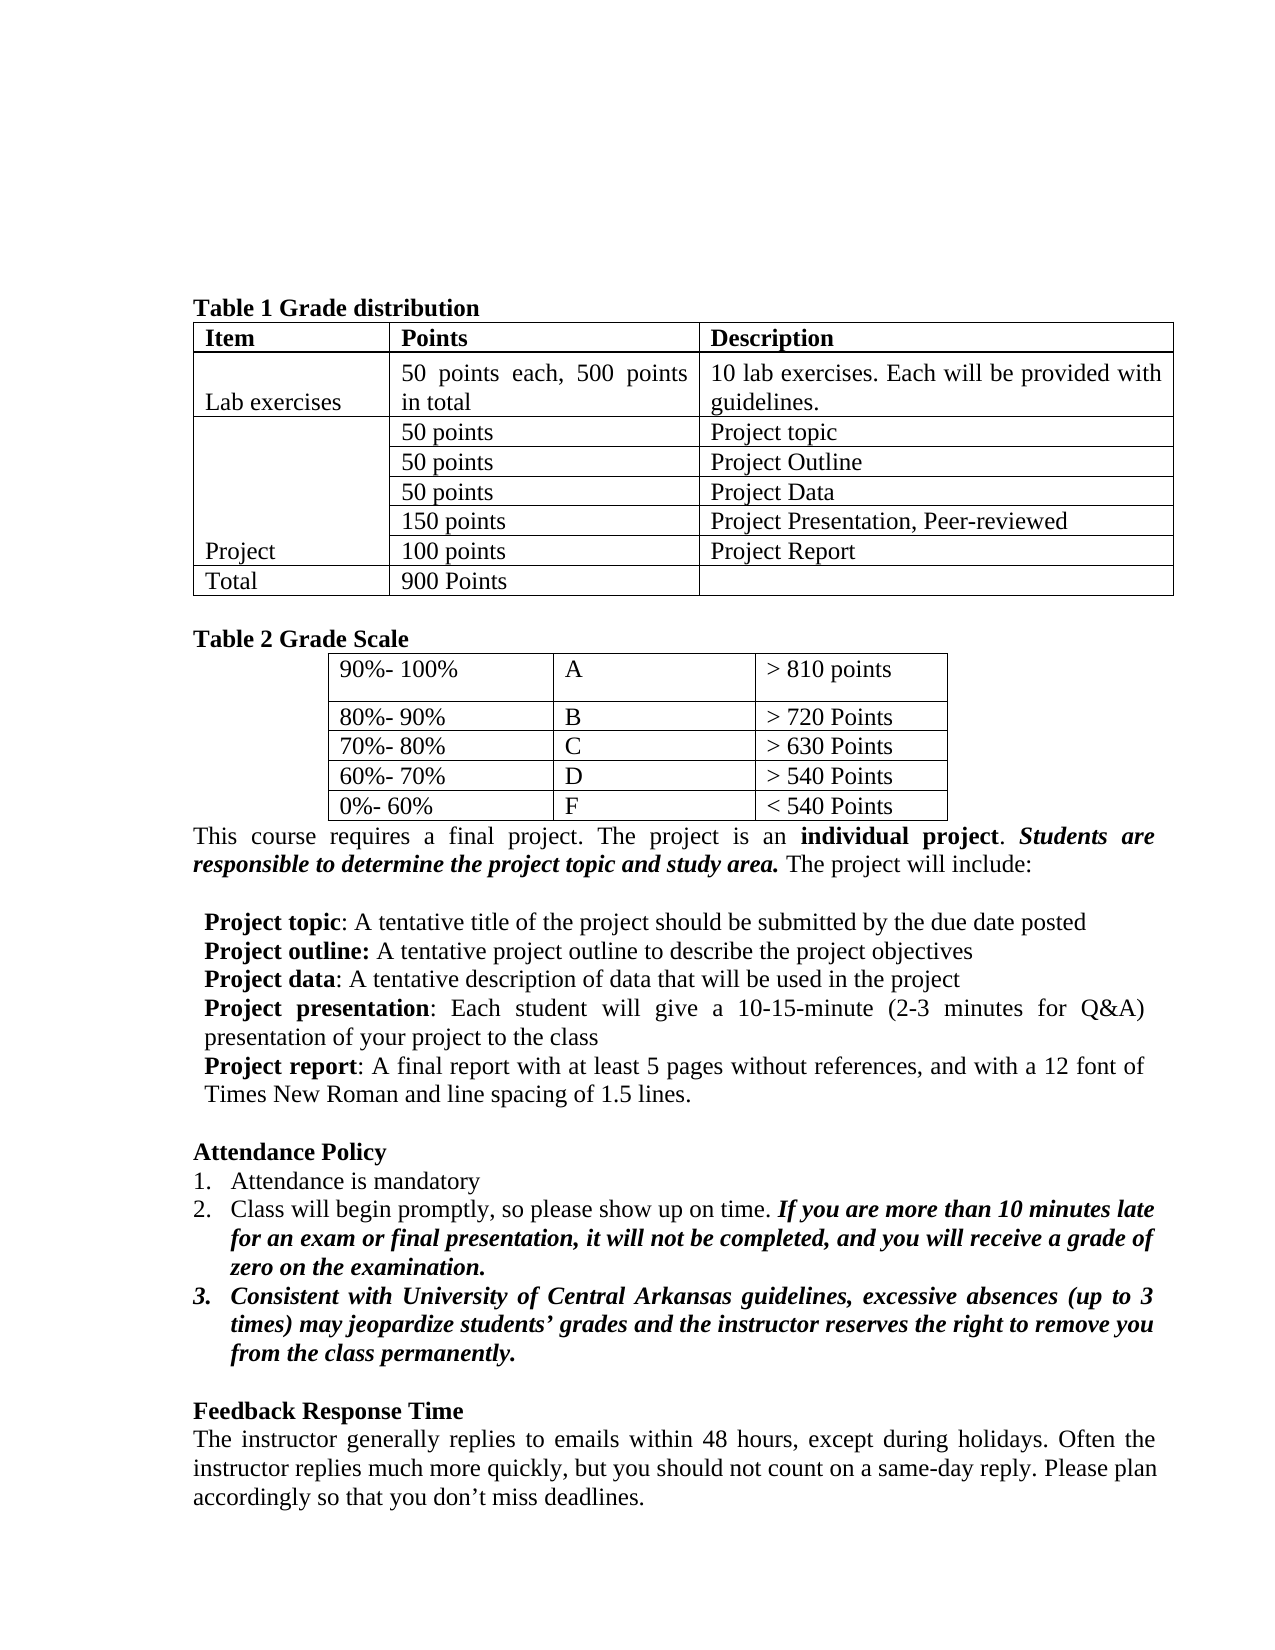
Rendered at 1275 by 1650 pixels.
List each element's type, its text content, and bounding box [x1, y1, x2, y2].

table_cell 0%- 60% [329, 791, 553, 820]
table_cell 50 points each, 500 points in total [390, 353, 699, 416]
table_header Item [194, 323, 389, 351]
table_cell Project presentation: Each student will give a 10-15-minute (2-3 minutes for Q&A) presentation of your project to the class [193, 993, 1157, 1051]
table_cell 50 points [390, 477, 699, 505]
table_header Description [700, 323, 1173, 351]
table_cell F [554, 791, 755, 820]
table_cell 50 points [390, 447, 699, 476]
list Class will begin promptly, so please show up on time. If you are more than 10 minutes late for an exam or final presentation, it will not be completed, and you will receive a grade of zero on the examination. [193, 1194, 1157, 1281]
table_cell Project Data [700, 477, 1173, 505]
table_cell 900 Points [390, 566, 699, 595]
table_cell Total [194, 566, 389, 595]
table_cell Project data: A tentative description of data that will be used in the project [193, 965, 1157, 993]
table_header > 810 points [756, 654, 947, 701]
table_header 90%- 100% [329, 654, 553, 701]
text Feedback Response Time [193, 1396, 1157, 1424]
text Table 1 Grade distribution [193, 293, 1157, 322]
table_cell 150 points [390, 506, 699, 535]
table_cell Project Report [700, 536, 1173, 565]
table_cell Project Outline [700, 447, 1173, 476]
table_cell Project Presentation, Peer-reviewed [700, 506, 1173, 535]
table_header A [554, 654, 755, 701]
table_cell 60%- 70% [329, 761, 553, 790]
table_cell Project outline: A tentative project outline to describe the project objectives [193, 936, 1157, 964]
text The instructor generally replies to emails within 48 hours, except during holidays. Often the instructor replies much more quickly, but you should not count on a same-day reply. Please plan accordingly so that you don’t miss deadlines. [193, 1424, 1157, 1511]
table_cell Project [194, 417, 389, 565]
text This course requires a final project. The project is an individual project. Students are responsible to determine the project topic and study area. The project will include: [193, 821, 1157, 878]
text Attendance Policy [193, 1137, 1157, 1166]
table_cell > 720 Points [756, 702, 947, 730]
table_cell Lab exercises [194, 353, 389, 416]
table_cell > 540 Points [756, 761, 947, 790]
list Attendance is mandatory [193, 1166, 1157, 1194]
table_cell 100 points [390, 536, 699, 565]
table_cell 70%- 80% [329, 731, 553, 760]
table_cell B [554, 702, 755, 730]
table_cell D [554, 761, 755, 790]
table_cell 80%- 90% [329, 702, 553, 730]
text Table 2 Grade Scale [193, 624, 1157, 653]
list Consistent with University of Central Arkansas guidelines, excessive absences (up to 3 times) may jeopardize students’ grades and the instructor reserves the right to remove you from the class permanently. [193, 1281, 1157, 1367]
table_header Points [390, 323, 699, 351]
table_cell > 630 Points [756, 731, 947, 760]
table_cell [700, 566, 1173, 595]
table_cell 10 lab exercises. Each will be provided with guidelines. [700, 353, 1173, 416]
table_cell 50 points [390, 417, 699, 446]
table_cell Project report: A final report with at least 5 pages without references, and with a 12 font of Times New Roman and line spacing of 1.5 lines. [193, 1051, 1157, 1108]
table_cell < 540 Points [756, 791, 947, 820]
table_cell C [554, 731, 755, 760]
table_cell Project topic [700, 417, 1173, 446]
table_header Project topic: A tentative title of the project should be submitted by the due date posted [193, 907, 1157, 936]
